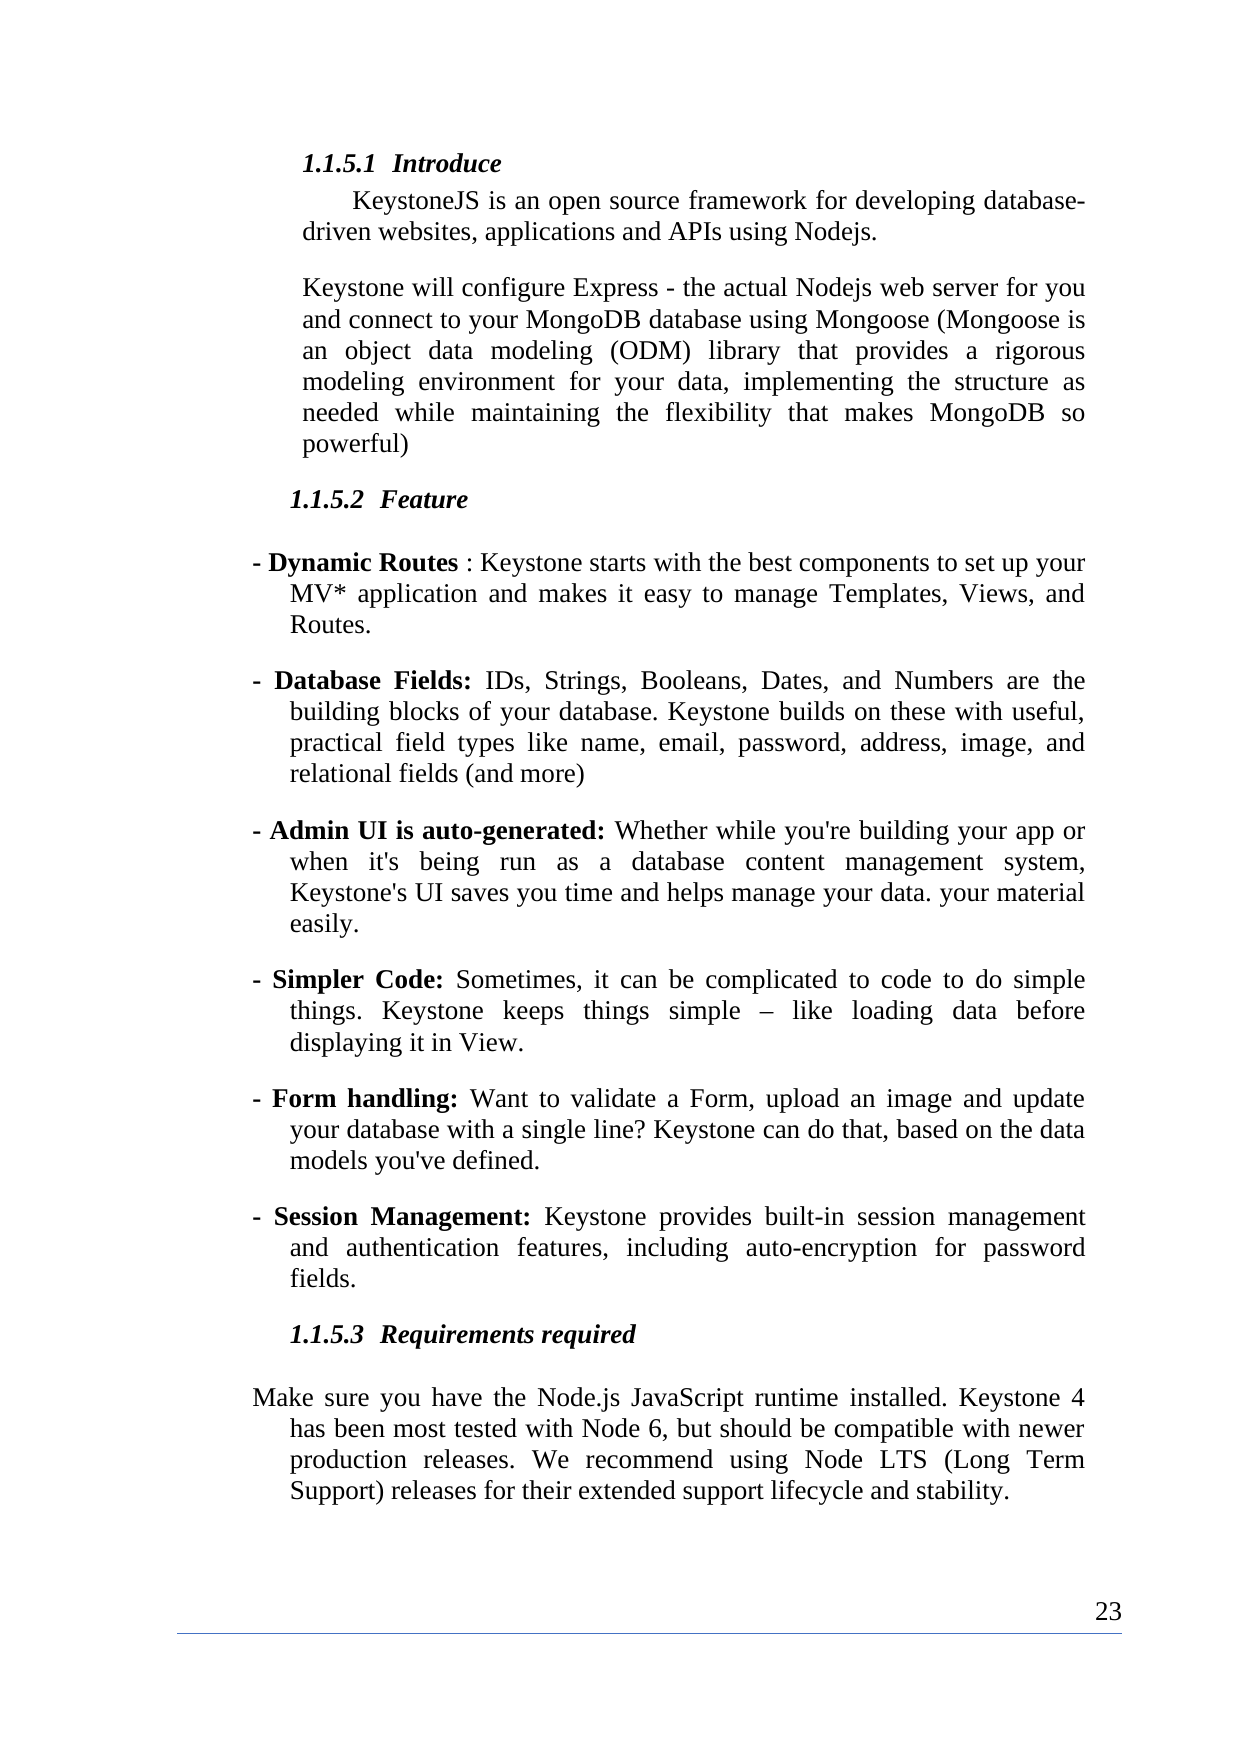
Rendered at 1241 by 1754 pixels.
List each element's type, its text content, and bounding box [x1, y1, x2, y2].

text Keystone will configure Express - the actual Nodejs web server for you and connect to your MongoDB database using Mongoose (Mongoose is an object data modeling (ODM) library that provides a rigorous modeling environment for your data, implementing the structure as needed while maintaining the flexibility that makes MongoDB so powerful) [302, 272, 1086, 458]
text - Database Fields: IDs, Strings, Booleans, Dates, and Numbers are the building blocks of your database. Keystone builds on these with useful, practical field types like name, email, password, address, image, and relational fields (and more) [252, 664, 1086, 789]
text KeystoneJS is an open source framework for developing database-driven websites, applications and APIs using Nodejs. [302, 184, 1086, 247]
subtitle Requirements required [289, 1319, 1122, 1350]
text Make sure you have the Node.js JavaScript runtime installed. Keystone 4 has been most tested with Node 6, but should be compatible with newer production releases. We recommend using Node LTS (Long Term Support) releases for their extended support lifecycle and stability. [252, 1381, 1086, 1506]
text - Dynamic Routes : Keystone starts with the best components to set up your MV* application and makes it easy to manage Templates, Views, and Routes. [252, 546, 1086, 639]
text - Session Management: Keystone provides built-in session management and authentication features, including auto-encryption for password fields. [252, 1200, 1086, 1294]
subtitle Feature [289, 483, 1122, 514]
text - Simpler Code: Sometimes, it can be complicated to code to do simple things. Keystone keeps things simple – like loading data before displaying it in View. [252, 963, 1086, 1057]
text - Admin UI is auto-generated: Whether while you're building your app or when it's being run as a database content management system, Keystone's UI saves you time and helps manage your data. your material easily. [252, 814, 1086, 938]
text - Form handling: Want to validate a Form, upload an image and update your database with a single line? Keystone can do that, based on the data models you've defined. [252, 1082, 1086, 1175]
subtitle Introduce [302, 147, 1122, 178]
